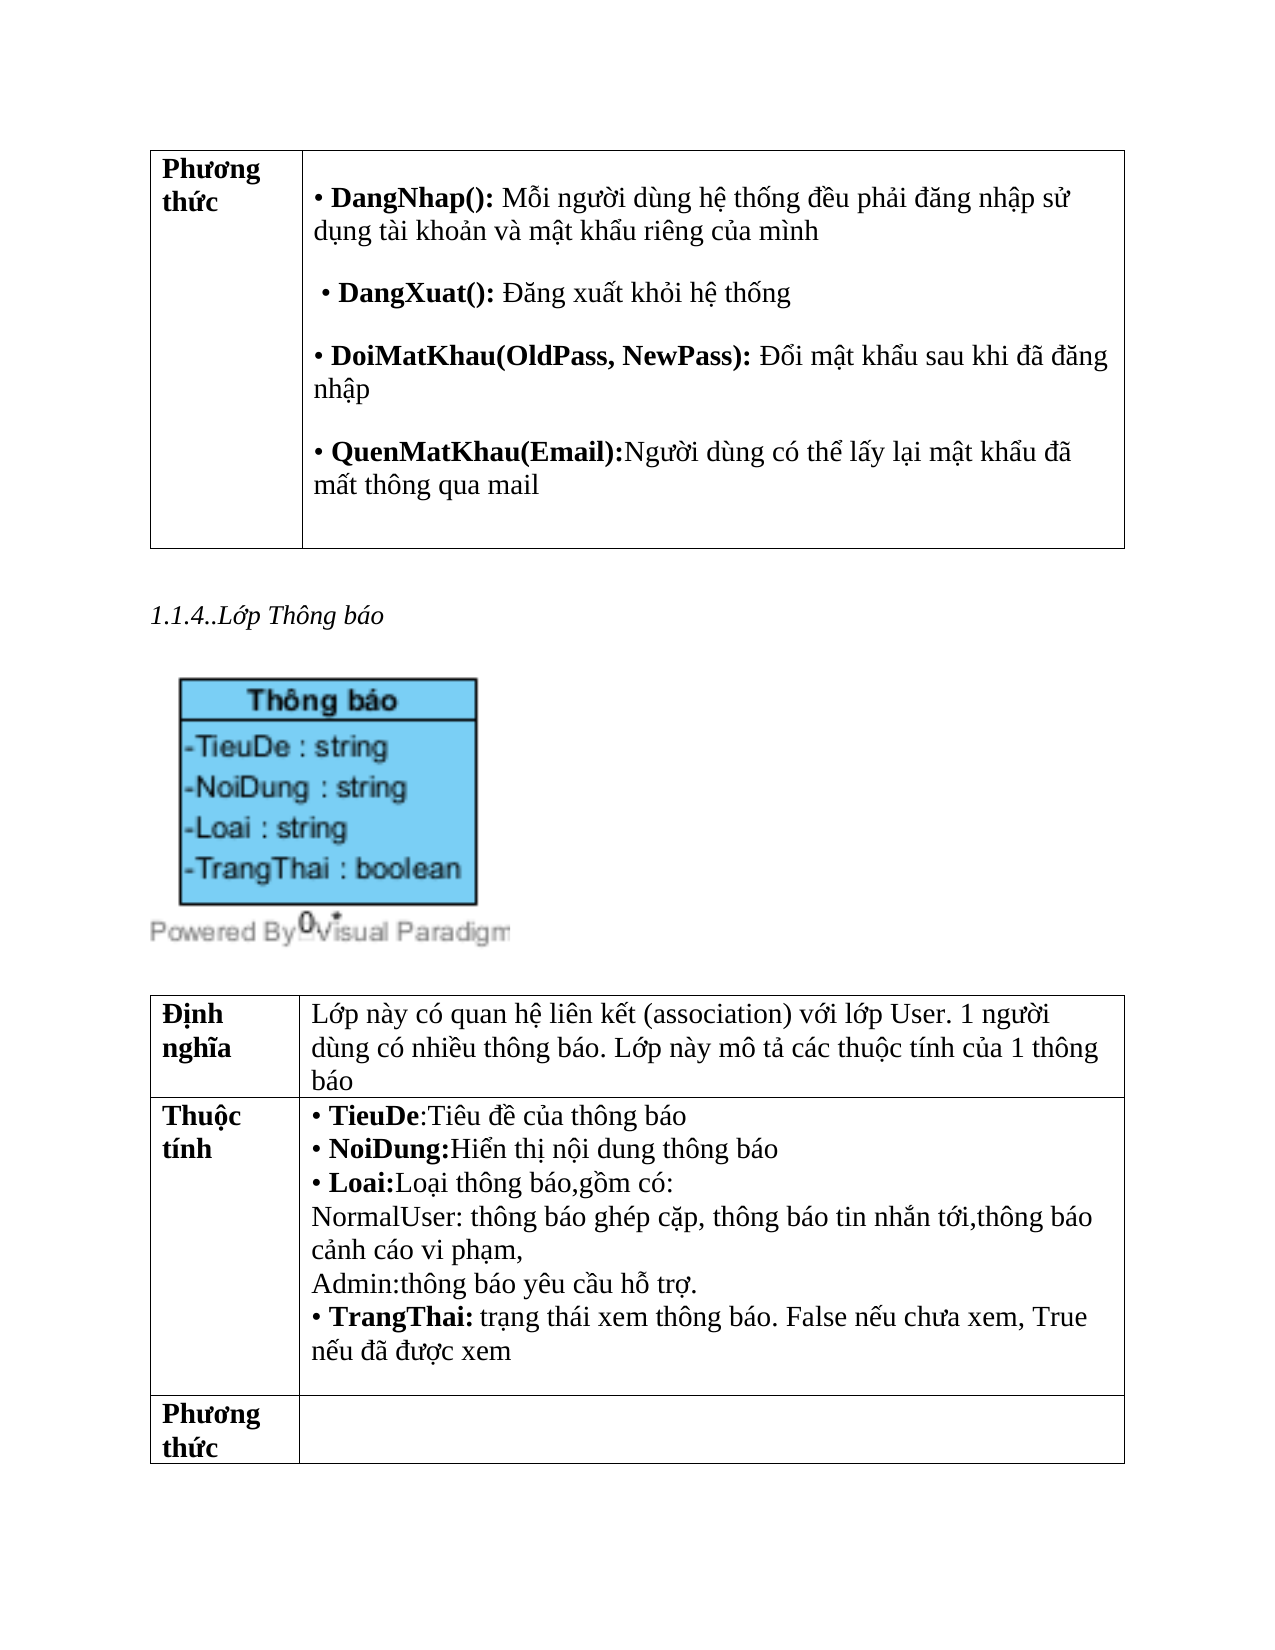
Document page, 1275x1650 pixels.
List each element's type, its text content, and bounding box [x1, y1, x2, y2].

table_cell Phương thức [151, 1396, 299, 1463]
table_cell [300, 1396, 1124, 1463]
table_header Định nghĩa [151, 996, 299, 1097]
table_cell Thuộc tính [151, 1098, 299, 1395]
text 1.1.4..Lớp Thông báo [150, 599, 1125, 630]
table_header Lớp này có quan hệ liên kết (association) với lớp User. 1 người dùng có nhiều thông báo. Lớp này mô tả các thuộc tính của 1 thông báo [300, 996, 1124, 1097]
table_cell • DangNhap(): Mỗi người dùng hệ thống đều phải đăng nhập sử dụng tài khoản và mật khẩu riêng của mình • DangXuat(): Đăng xuất khỏi hệ thống • DoiMatKhau(OldPass, NewPass): Đổi mật khẩu sau khi đã đăng nhập • QuenMatKhau(Email):Người dùng có thể lấy lại mật khẩu đã mất thông qua mail [303, 151, 1124, 548]
table_cell Phương thức [151, 151, 302, 548]
picture [150, 649, 511, 977]
table_cell • TieuDe:Tiêu đề của thông báo • NoiDung:Hiển thị nội dung thông báo • Loai:Loại thông báo,gồm có: NormalUser: thông báo ghép cặp, thông báo tin nhắn tới,thông báo cảnh cáo vi phạm, Admin:thông báo yêu cầu hỗ trợ. • TrangThai: trạng thái xem thông báo. False nếu chưa xem, True nếu đã được xem [300, 1098, 1124, 1395]
